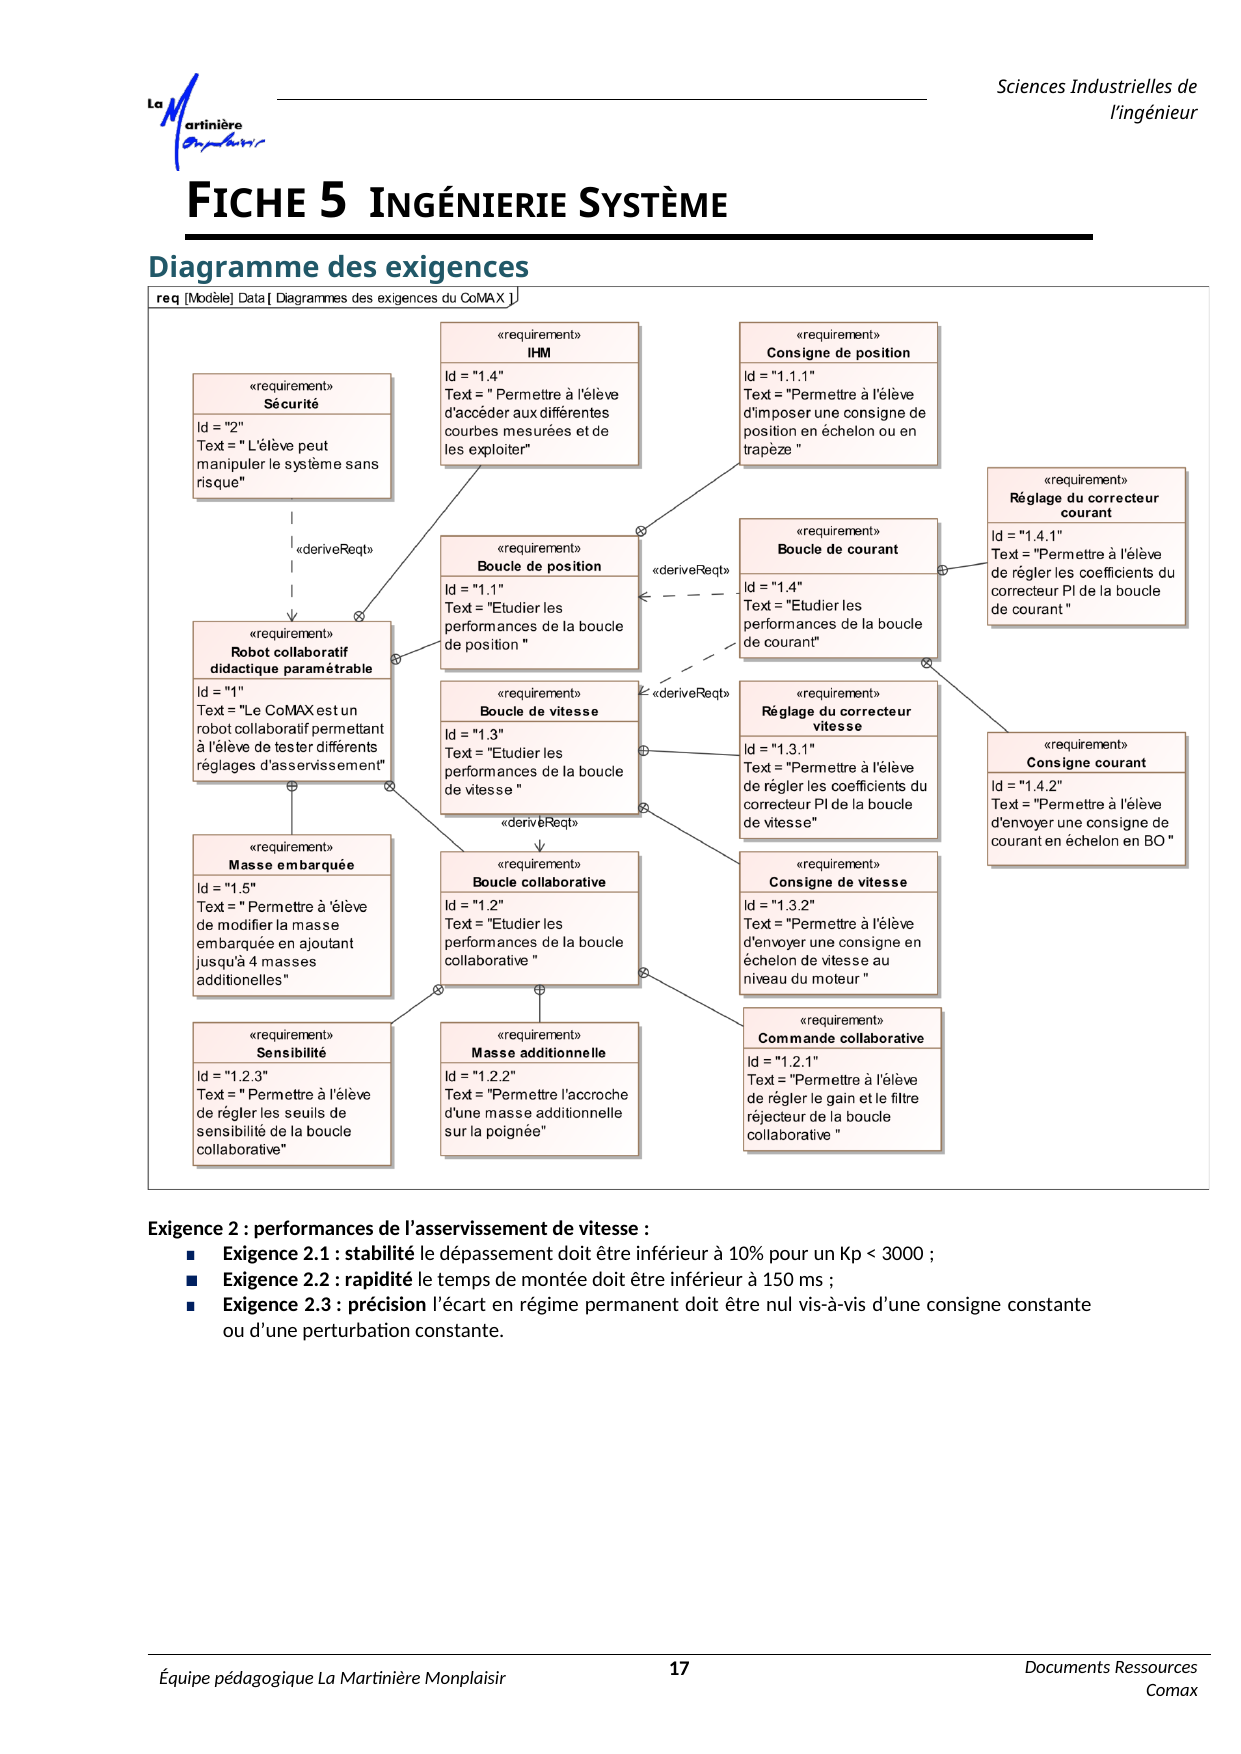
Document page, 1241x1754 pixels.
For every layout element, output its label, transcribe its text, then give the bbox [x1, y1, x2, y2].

picture [147, 73, 266, 171]
list Exigence 2.2 : rapidité le temps de montée doit être inférieur à 150 ms ; [185, 1266, 1093, 1291]
subtitle Diagramme des exigences [148, 246, 1093, 286]
picture [147, 286, 1210, 1190]
list Exigence 2.3 : précision l’écart en régime permanent doit être nul vis-à-vis d’une consigne constante ou d’une perturbation constante. [185, 1291, 1093, 1342]
subtitle Ingénierie Système [185, 163, 1093, 234]
text Exigence 2 : performances de l’asservissement de vitesse : [148, 1215, 1093, 1241]
list Exigence 2.1 : stabilité le dépassement doit être inférieur à 10% pour un Kp < 3000 ; [185, 1241, 1093, 1266]
